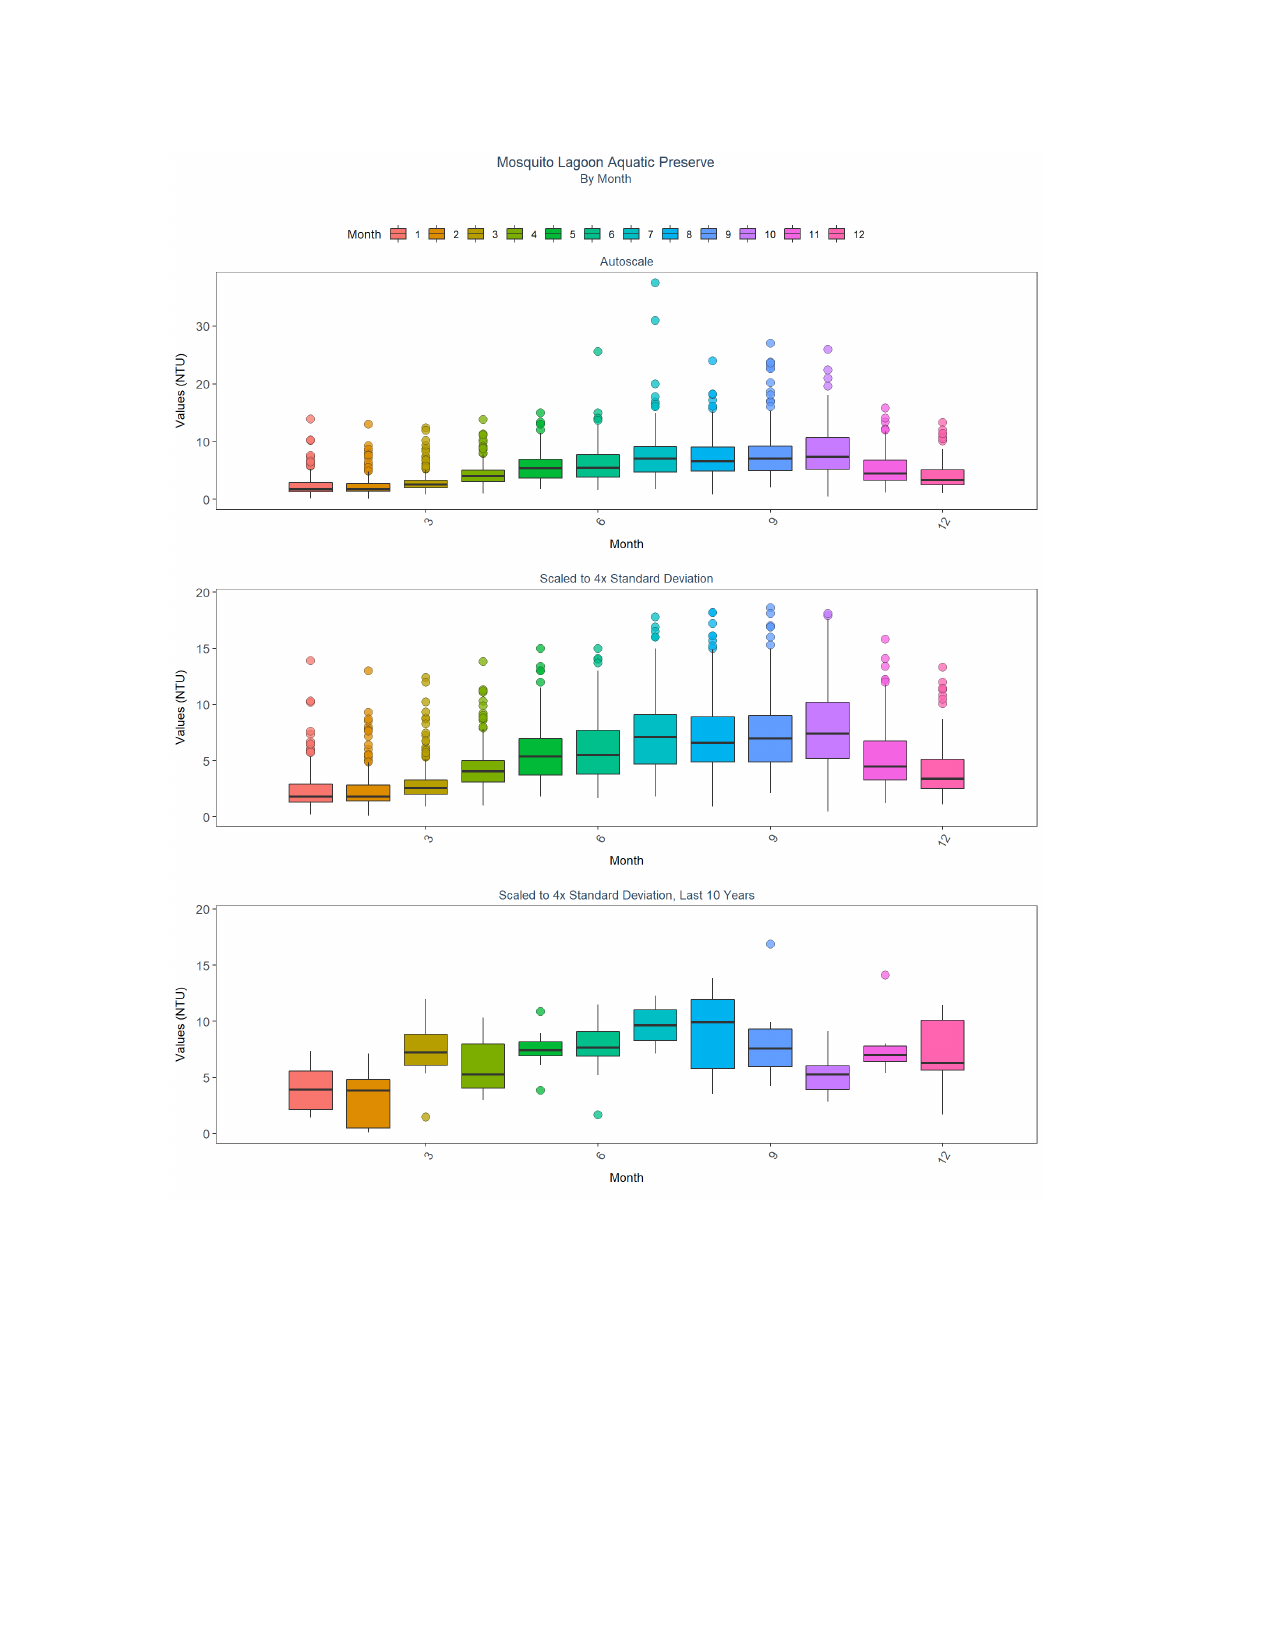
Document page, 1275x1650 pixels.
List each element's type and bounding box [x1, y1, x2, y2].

picture [168, 150, 1044, 1200]
